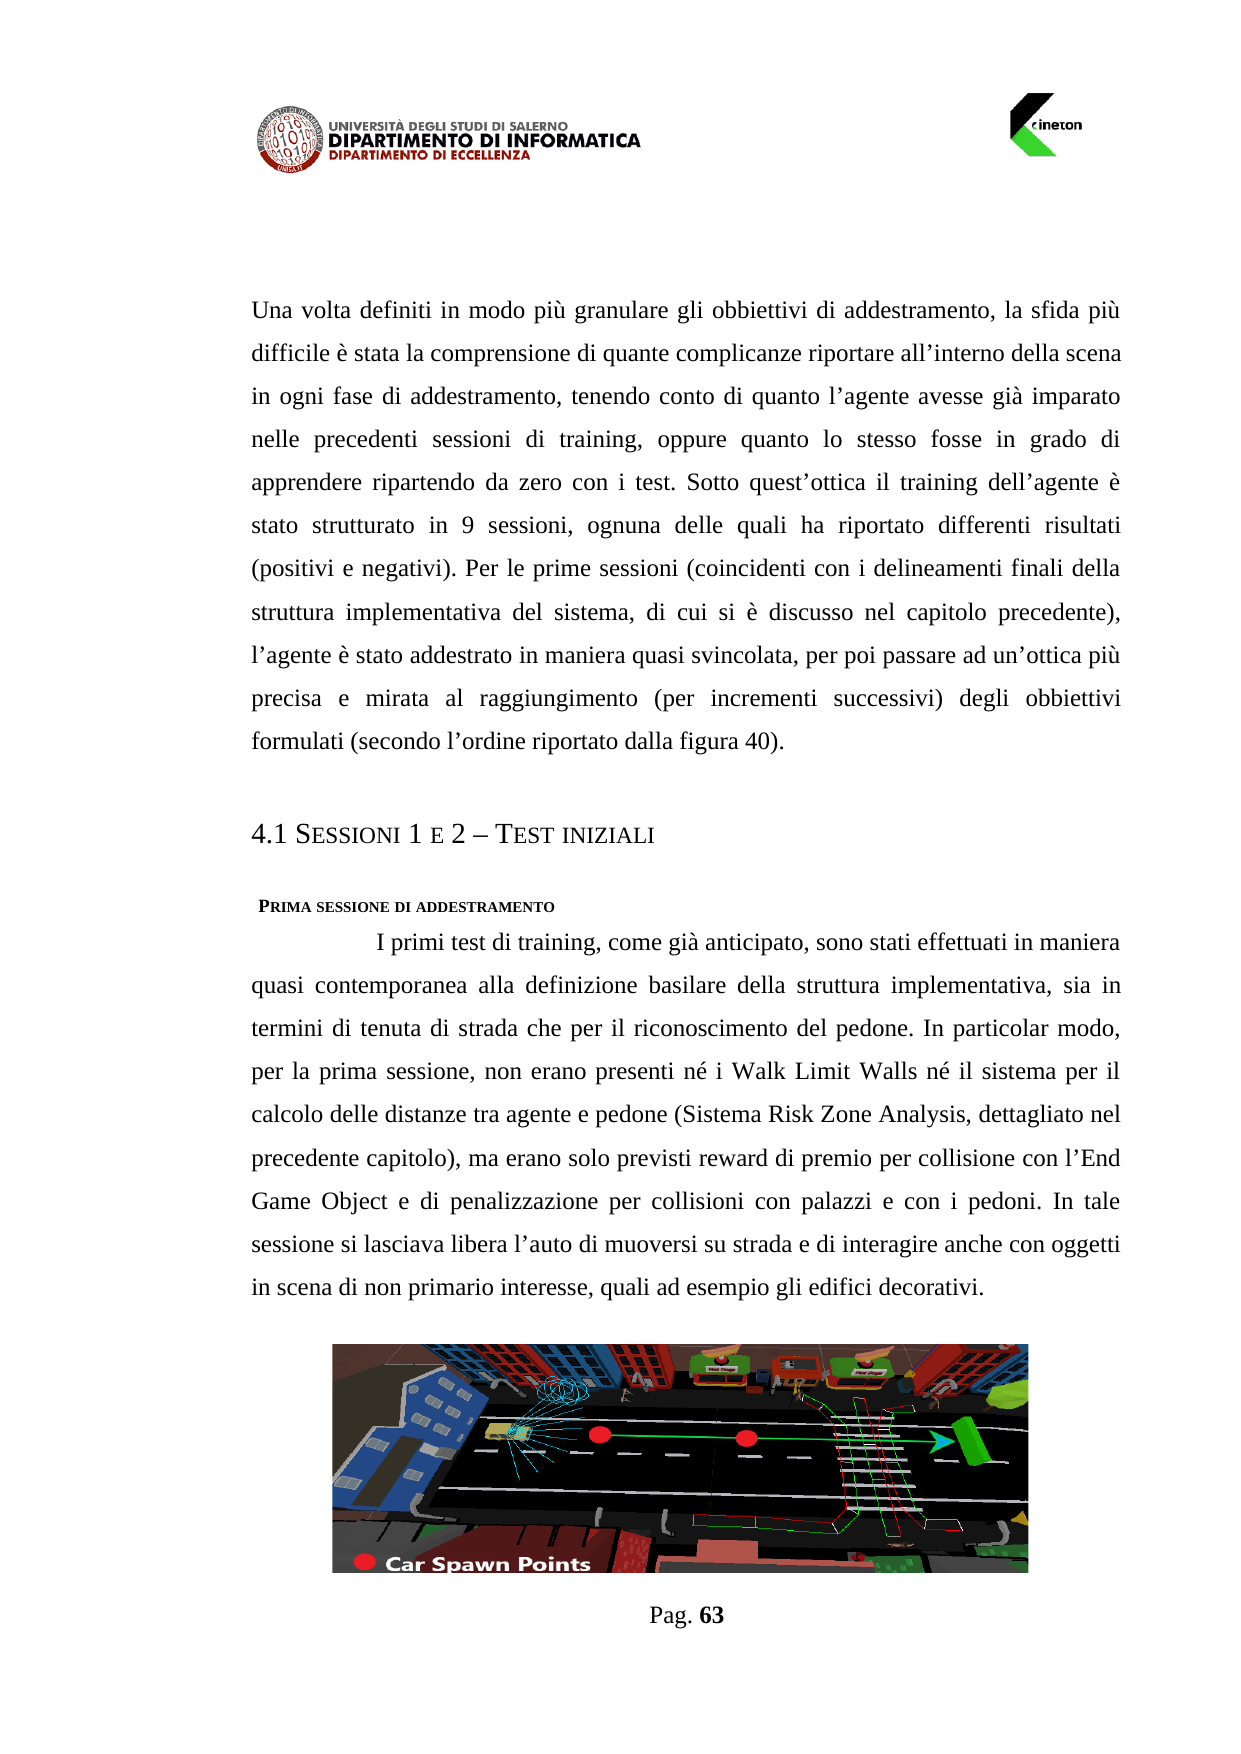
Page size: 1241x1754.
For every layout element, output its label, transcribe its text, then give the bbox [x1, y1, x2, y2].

text Una volta definiti in modo più granulare gli obbiettivi di addestramento, la sfida più difficile è stata la comprensione di quante complicanze riportare all’interno della scena in ogni fase di addestramento, tenendo conto di quanto l’agente avesse già imparato nelle precedenti sessioni di training, oppure quanto lo stesso fosse in grado di apprendere ripartendo da zero con i test. Sotto quest’ottica il training dell’agente è stato strutturato in 9 sessioni, ognuna delle quali ha riportato differenti risultati (positivi e negativi). Per le prime sessioni (coincidenti con i delineamenti finali della struttura implementativa del sistema, di cui si è discusso nel capitolo precedente), l’agente è stato addestrato in maniera quasi svincolata, per poi passare ad un’ottica più precisa e mirata al raggiungimento (per incrementi successivi) degli obbiettivi formulati (secondo l’ordine riportato dalla figura 40). [251, 295, 1122, 755]
picture [987, 73, 1102, 177]
subtitle 4.1 Sessioni 1 e 2 – Test iniziali [251, 816, 1122, 850]
picture [251, 102, 645, 177]
text Prima sessione di addestramento [207, 895, 1122, 916]
picture [331, 1344, 1028, 1572]
text I primi test di training, come già anticipato, sono stati effettuati in maniera quasi contemporanea alla definizione basilare della struttura implementativa, sia in termini di tenuta di strada che per il riconoscimento del pedone. In particolar modo, per la prima sessione, non erano presenti né i Walk Limit Walls né il sistema per il calcolo delle distanze tra agente e pedone (Sistema Risk Zone Analysis, dettagliato nel precedente capitolo), ma erano solo previsti reward di premio per collisione con l’End Game Object e di penalizzazione per collisioni con palazzi e con i pedoni. In tale sessione si lasciava libera l’auto di muoversi su strada e di interagire anche con oggetti in scena di non primario interesse, quali ad esempio gli edifici decorativi. [251, 927, 1122, 1301]
